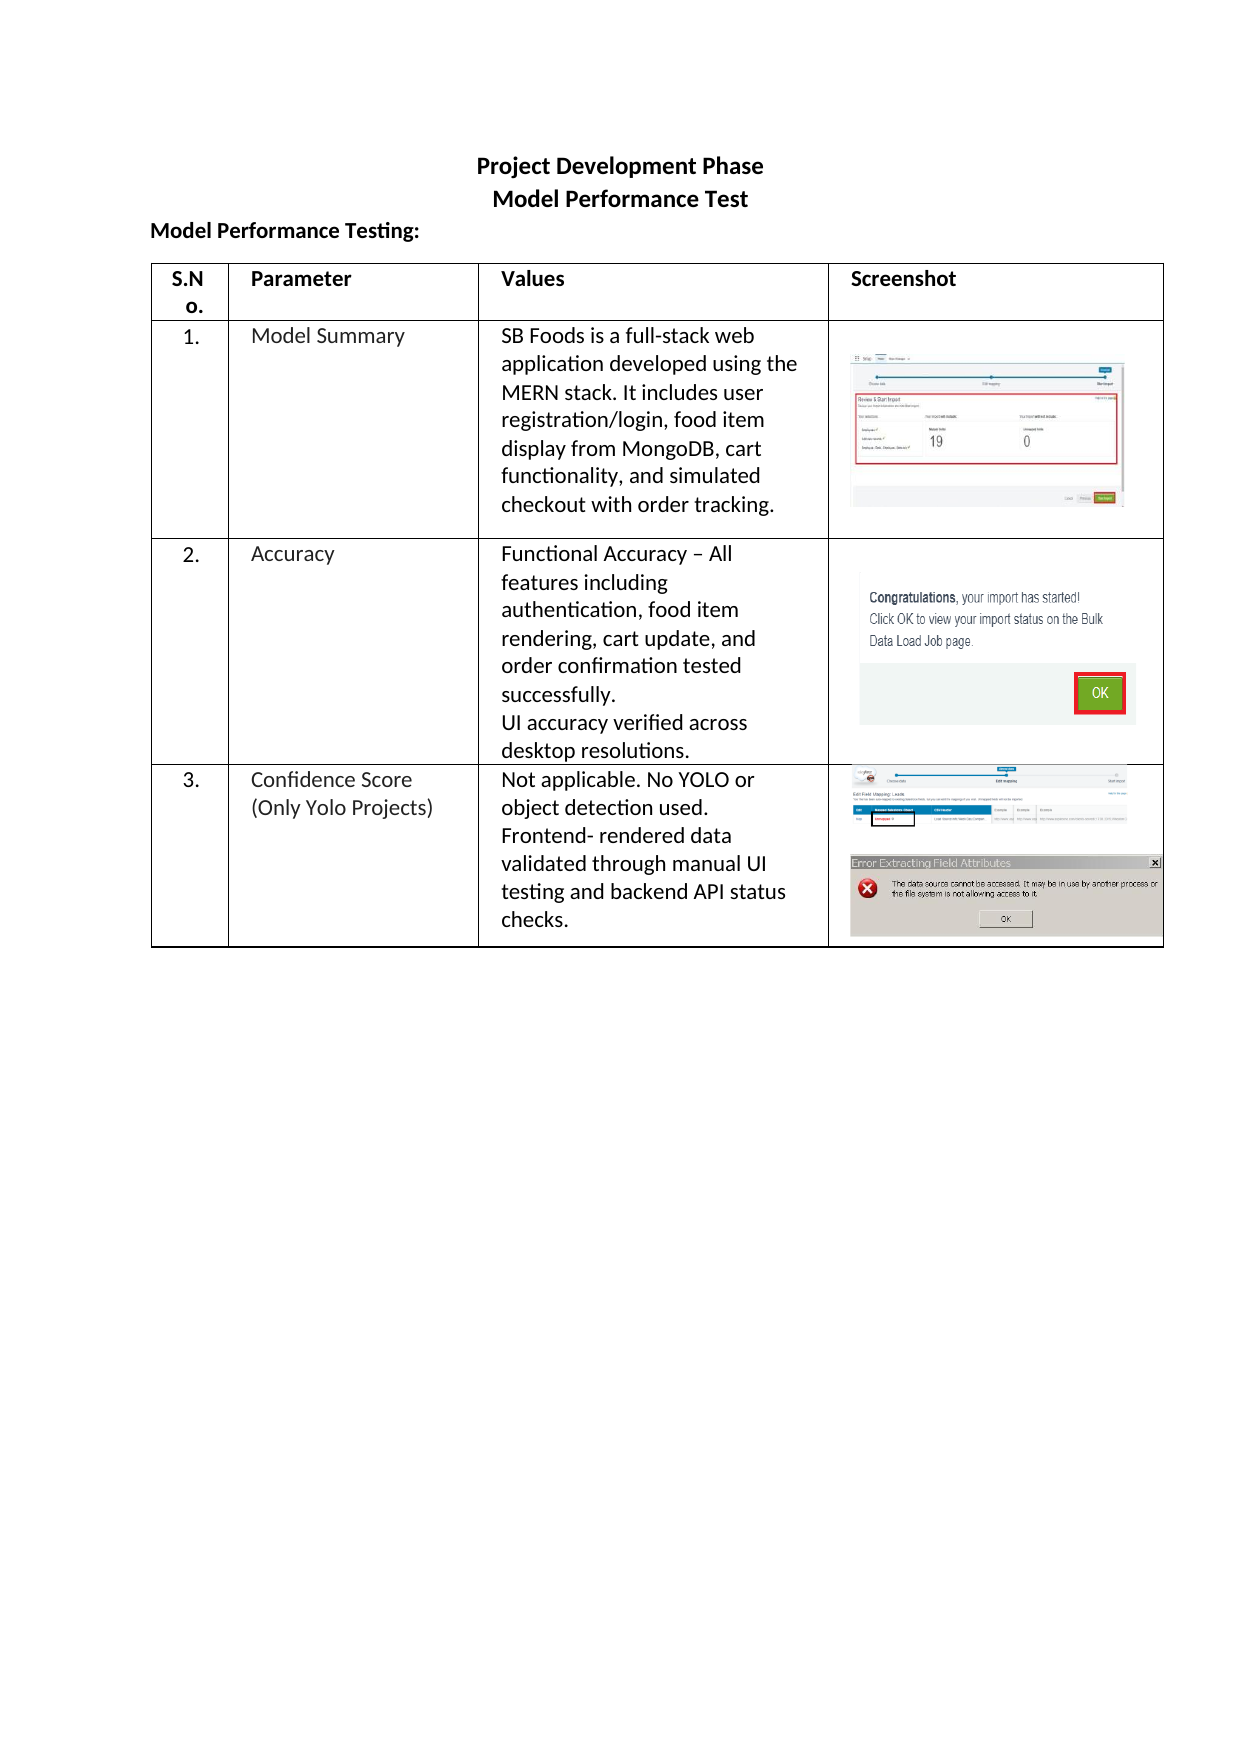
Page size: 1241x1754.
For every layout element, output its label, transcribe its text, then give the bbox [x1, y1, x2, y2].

picture [851, 764, 1128, 827]
table_cell [829, 765, 1163, 946]
table_header Values [479, 264, 828, 320]
table_cell Accuracy [229, 539, 478, 764]
table_cell Not applicable. No YOLO or object detection used. Frontend- rendered data validated through manual UI testing and backend API status checks. [479, 765, 828, 946]
table_header Parameter [229, 264, 478, 320]
table_cell 1. [152, 321, 228, 538]
table_header S.No. [152, 264, 228, 320]
table_cell 3. [152, 765, 228, 946]
table_header Screenshot [829, 264, 1163, 320]
table_cell 2. [152, 539, 228, 764]
picture [850, 854, 1163, 937]
picture [859, 572, 1137, 725]
subtitle Project Development Phase Model Performance Test [464, 150, 777, 214]
table_cell SB Foods is a full-stack web application developed using the MERN stack. It includes user registration/login, food item display from MongoDB, cart functionality, and simulated checkout with order tracking. [479, 321, 828, 538]
table_cell [829, 539, 1163, 764]
table_cell Confidence Score (Only Yolo Projects) [229, 765, 478, 946]
picture [850, 354, 1125, 507]
table_cell [829, 321, 1163, 538]
table_cell Model Summary [229, 321, 478, 538]
table_cell Functional Accuracy – All features including authentication, food item rendering, cart update, and order confirmation tested successfully. UI accuracy verified across desktop resolutions. [479, 539, 828, 764]
text Model Performance Testing: [150, 216, 1137, 244]
